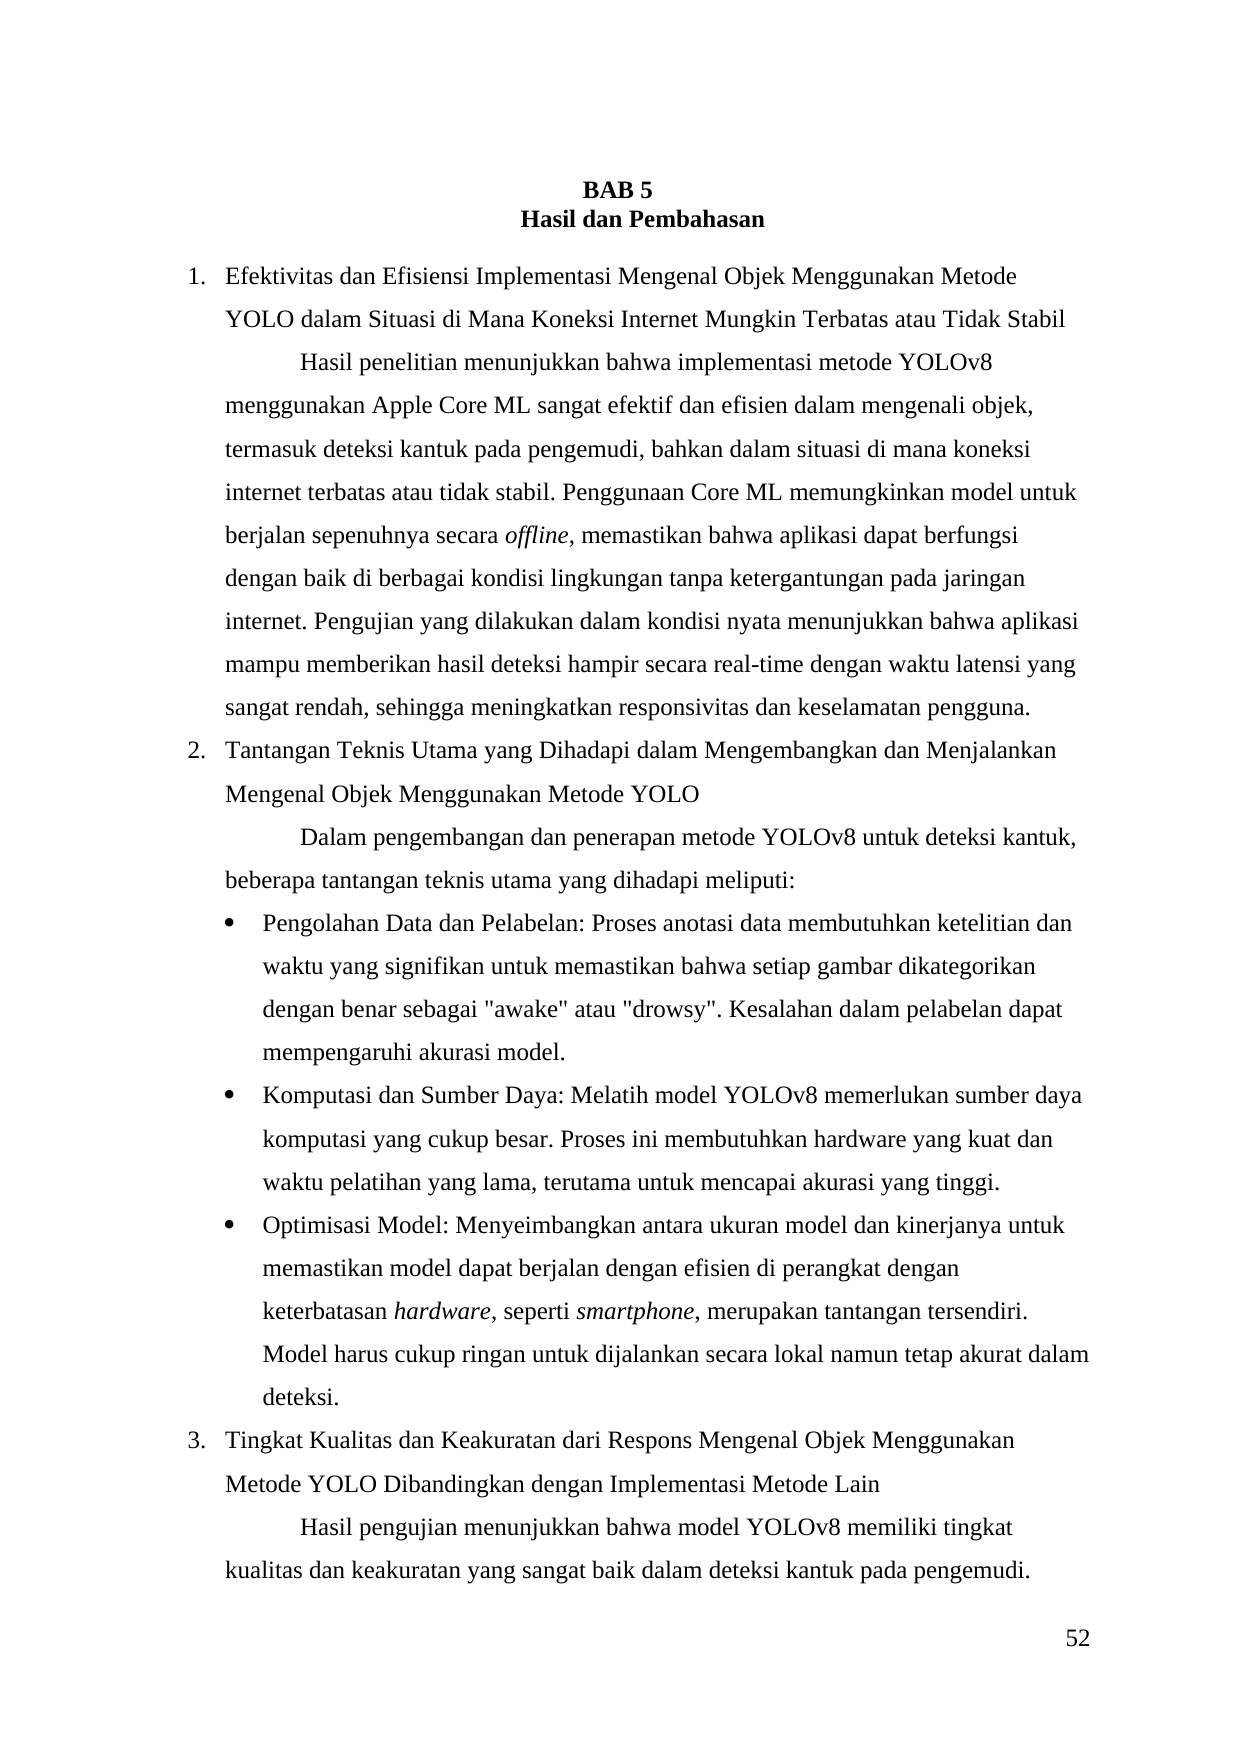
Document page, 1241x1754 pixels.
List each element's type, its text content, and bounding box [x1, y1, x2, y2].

list Efektivitas dan Efisiensi Implementasi Mengenal Objek Menggunakan Metode YOLO dalam Situasi di Mana Koneksi Internet Mungkin Terbatas atau Tidak Stabil [187, 261, 1090, 333]
list Dalam pengembangan dan penerapan metode YOLOv8 untuk deteksi kantuk, beberapa tantangan teknis utama yang dihadapi meliputi: [225, 822, 1090, 894]
list Pengolahan Data dan Pelabelan: Proses anotasi data membutuhkan ketelitian dan waktu yang signifikan untuk memastikan bahwa setiap gambar dikategorikan dengan benar sebagai "awake" atau "drowsy". Kesalahan dalam pelabelan dapat mempengaruhi akurasi model. [225, 908, 1090, 1066]
list Tingkat Kualitas dan Keakuratan dari Respons Mengenal Objek Menggunakan Metode YOLO Dibandingkan dengan Implementasi Metode Lain [187, 1426, 1090, 1497]
subtitle Hasil dan Pembahasan [150, 175, 1090, 232]
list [225, 1512, 1090, 1584]
list Komputasi dan Sumber Daya: Melatih model YOLOv8 memerlukan sumber daya komputasi yang cukup besar. Proses ini membutuhkan hardware yang kuat dan waktu pelatihan yang lama, terutama untuk mencapai akurasi yang tinggi. [225, 1081, 1090, 1196]
list Tantangan Teknis Utama yang Dihadapi dalam Mengembangkan dan Menjalankan Mengenal Objek Menggunakan Metode YOLO [187, 736, 1090, 807]
list Hasil penelitian menunjukkan bahwa implementasi metode YOLOv8 menggunakan Apple Core ML sangat efektif dan efisien dalam mengenali objek, termasuk deteksi kantuk pada pengemudi, bahkan dalam situasi di mana koneksi internet terbatas atau tidak stabil. Penggunaan Core ML memungkinkan model untuk berjalan sepenuhnya secara offline, memastikan bahwa aplikasi dapat berfungsi dengan baik di berbagai kondisi lingkungan tanpa ketergantungan pada jaringan internet. Pengujian yang dilakukan dalam kondisi nyata menunjukkan bahwa aplikasi mampu memberikan hasil deteksi hampir secara real-time dengan waktu latensi yang sangat rendah, sehingga meningkatkan responsivitas dan keselamatan pengguna. [225, 347, 1090, 721]
list Optimisasi Model: Menyeimbangkan antara ukuran model dan kinerjanya untuk memastikan model dapat berjalan dengan efisien di perangkat dengan keterbatasan hardware, seperti smartphone, merupakan tantangan tersendiri. Model harus cukup ringan untuk dijalankan secara lokal namun tetap akurat dalam deteksi. [225, 1210, 1090, 1411]
